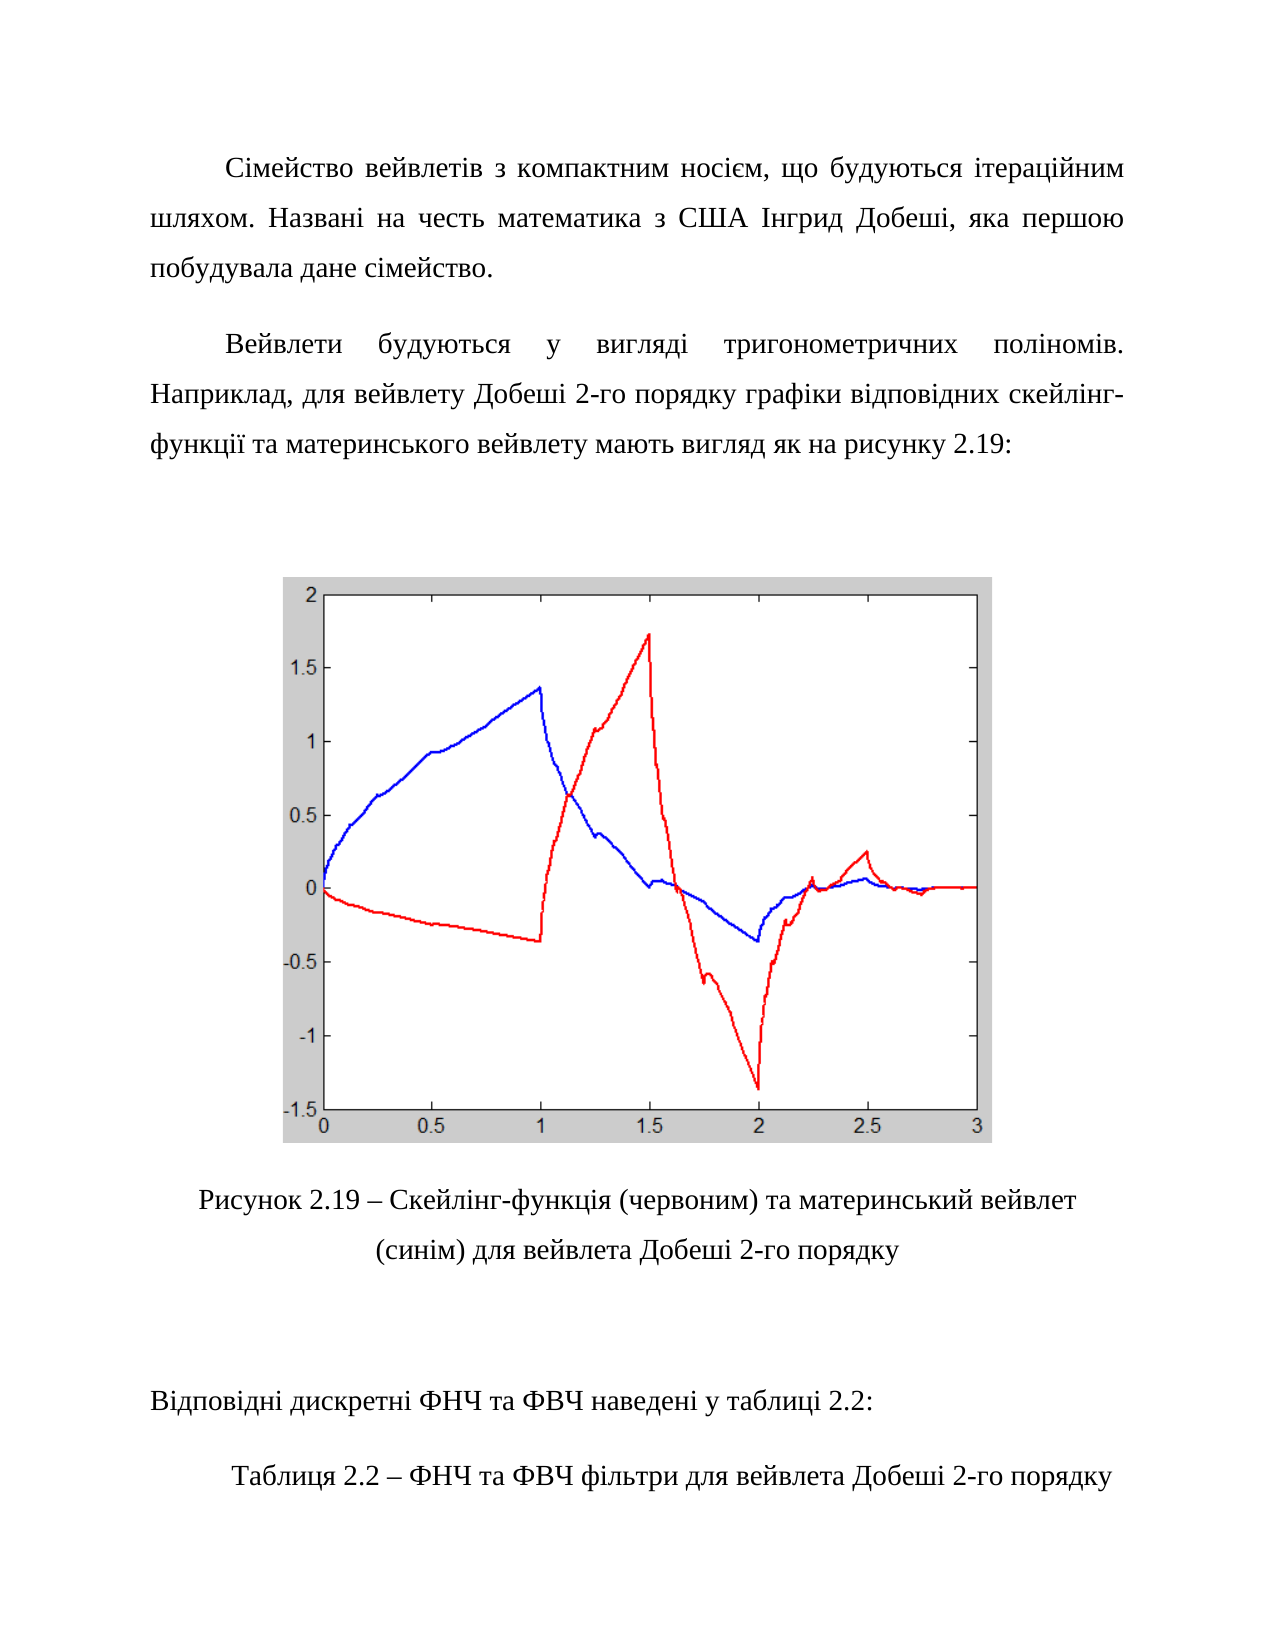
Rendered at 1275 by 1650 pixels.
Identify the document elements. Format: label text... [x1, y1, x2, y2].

text Сімейство вейвлетів з компактним носієм, що будуються ітераційним шляхом. Названі на честь математика з США Інгрид Добеші, яка першою побудувала дане сімейство. [150, 150, 1125, 284]
picture [282, 577, 993, 1143]
text Рисунок 2.19 – Скейлінг-функція (червоним) та материнський вейвлет (синім) для вейвлета Добеші 2-го порядку [150, 1182, 1125, 1266]
text Таблиця 2.2 – ФНЧ та ФВЧ фільтри для вейвлета Добеші 2-го порядку [150, 1458, 1125, 1492]
text Вейвлети будуються у вигляді тригонометричних поліномів. Наприклад, для вейвлету Добеші 2-го порядку графіки відповідних скейлінг-функції та материнського вейвлету мають вигляд як на рисунку 2.19: [150, 326, 1125, 460]
text Відповідні дискретні ФНЧ та ФВЧ наведені у таблиці 2.2: [150, 1383, 1125, 1416]
